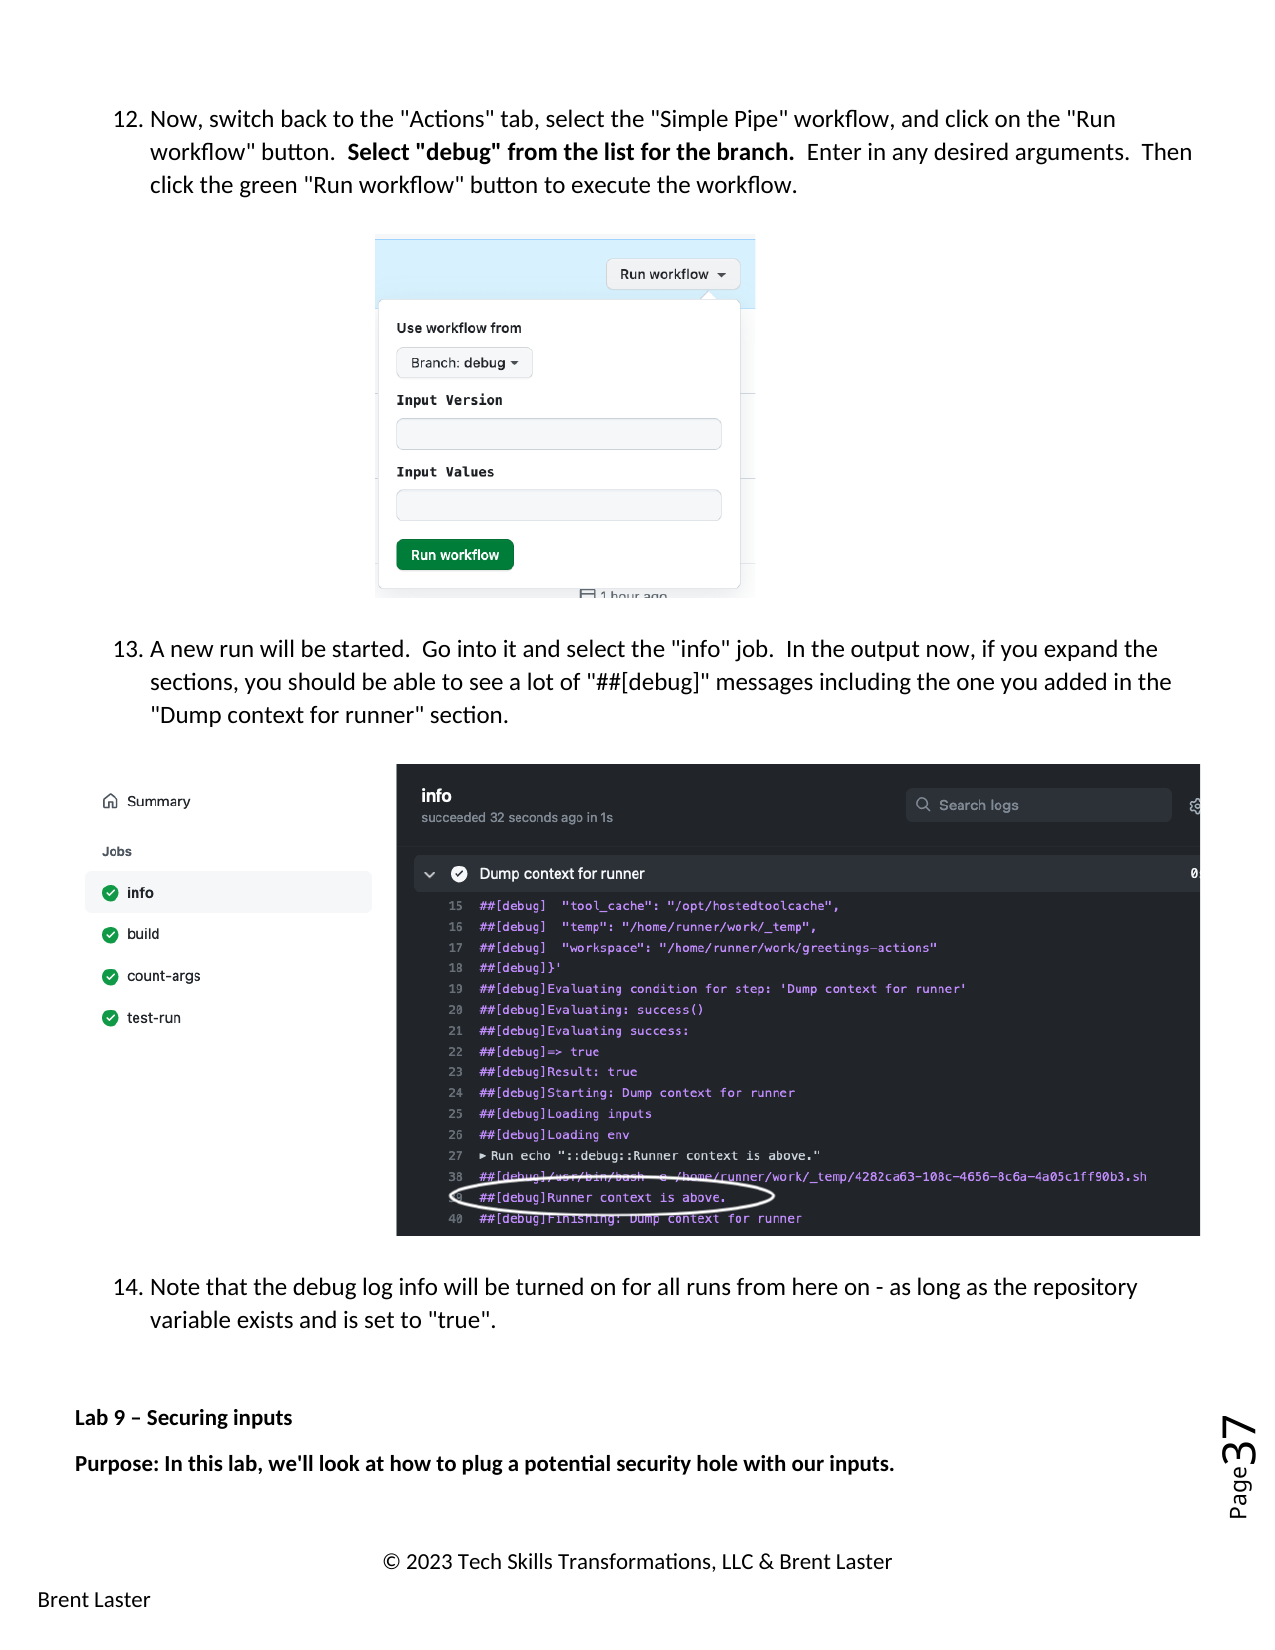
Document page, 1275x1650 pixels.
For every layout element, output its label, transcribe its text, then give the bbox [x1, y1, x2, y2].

list A new run will be started. Go into it and select the "info" job. In the output now, if you expand the sections, you should be able to see a lot of "##[debug]" messages including the one you added in the "Dump context for runner" section. [112, 633, 1200, 729]
text Purpose: In this lab, we'll look at how to plug a potential security hole with our inputs. [75, 1449, 1200, 1477]
text Lab 9 – Securing inputs [75, 1403, 1200, 1431]
picture [75, 764, 1200, 1236]
list Now, switch back to the "Actions" tab, select the "Simple Pipe" workflow, and click on the "Run workflow" button. Select "debug" from the list for the branch. Enter in any desired arguments. Then click the green "Run workflow" button to execute the workflow. [112, 103, 1200, 199]
picture [375, 234, 756, 598]
list Note that the debug log info will be turned on for all runs from here on - as long as the repository variable exists and is set to "true". [112, 1271, 1200, 1334]
